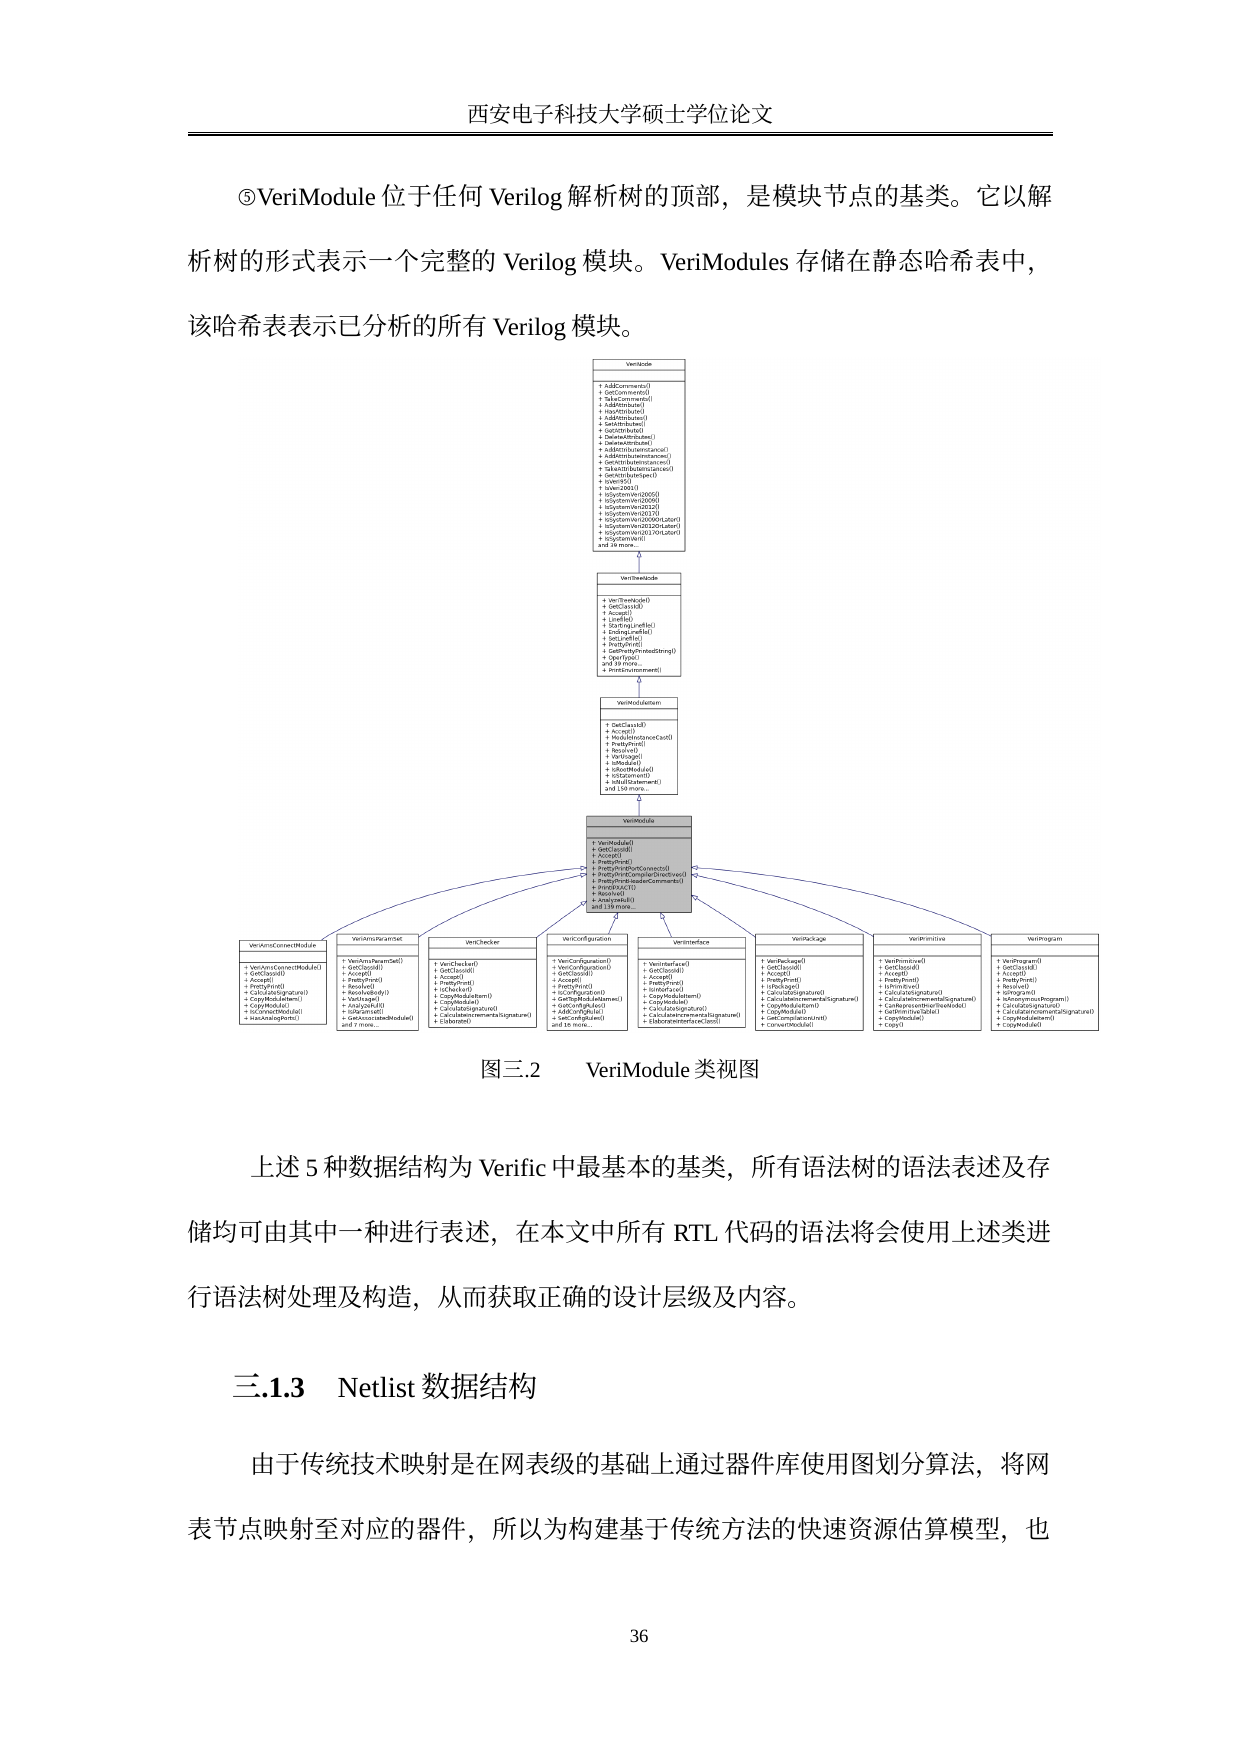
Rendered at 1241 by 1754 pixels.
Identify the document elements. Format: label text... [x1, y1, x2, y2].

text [187, 1430, 1053, 1560]
picture [237, 357, 1101, 1033]
text 上述5种数据结构为Verific中最基本的基类，所有语法树的语法表述及存储均可由其中一种进行表述，在本文中所有RTL代码的语法将会使用上述类进行语法树处理及构造，从而获取正确的设计层级及内容。 [187, 1133, 1053, 1328]
text VeriModule类视图 [187, 1052, 1053, 1084]
subtitle Netlist数据结构 [232, 1353, 1053, 1418]
text ⑤VeriModule位于任何Verilog解析树的顶部，是模块节点的基类。它以解析树的形式表示一个完整的Verilog模块。VeriModules存储在静态哈希表中，该哈希表表示已分析的所有Verilog模块。 [187, 162, 1053, 357]
